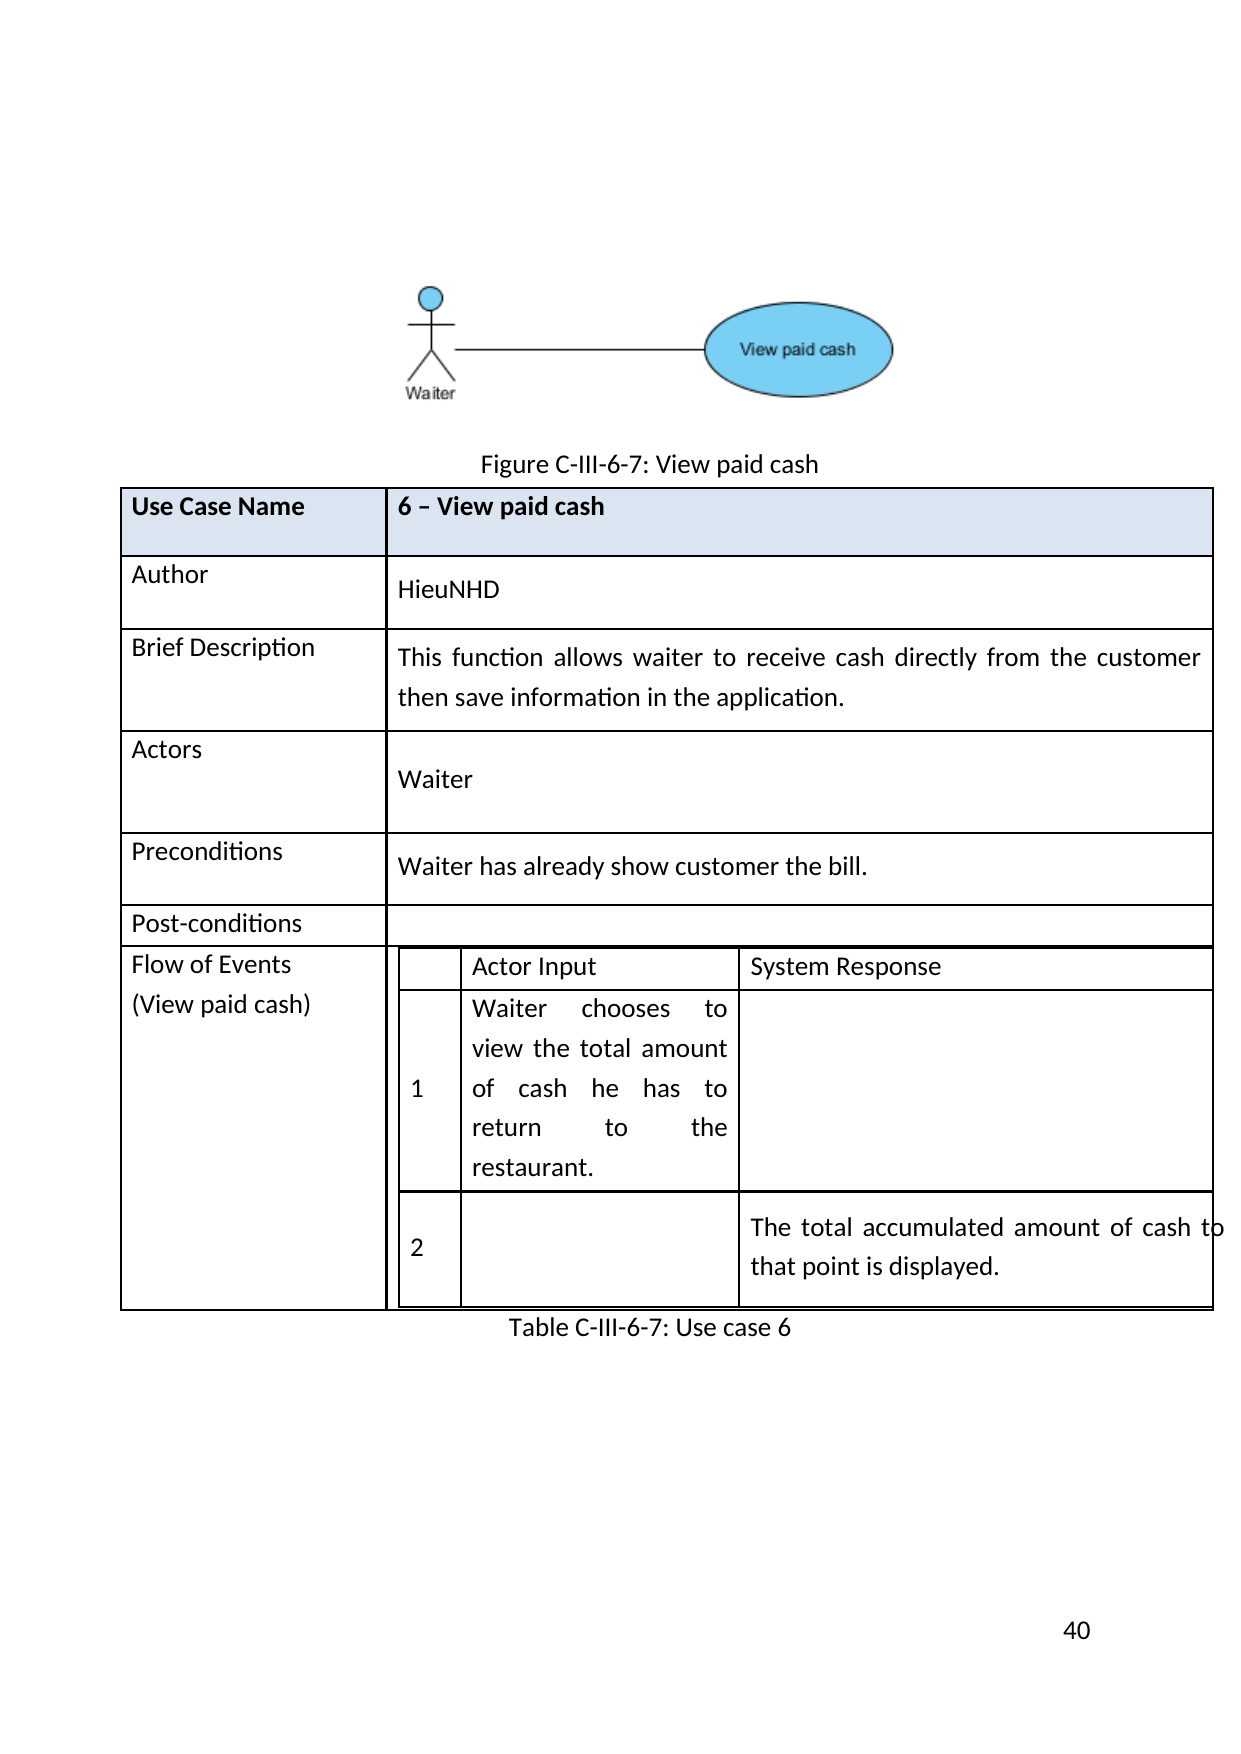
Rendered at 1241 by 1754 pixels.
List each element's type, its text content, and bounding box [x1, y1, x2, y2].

text Figure C-III-6-7: View paid cash [150, 447, 1090, 480]
table_cell This function allows waiter to receive cash directly from the customer then save information in the application. [388, 630, 1212, 730]
table_cell Flow of Events (View paid cash) [122, 947, 385, 1308]
table_cell [740, 991, 1212, 1190]
table_cell [740, 1193, 1212, 1306]
table_cell Author [122, 557, 385, 628]
table_cell Brief Description [122, 630, 385, 730]
table_cell Actors [122, 732, 385, 832]
table_cell [400, 949, 460, 989]
table_cell Waiter has already show customer the bill. [388, 834, 1212, 904]
table_header Use Case Name [122, 489, 385, 555]
text Table C-III-6-7: Use case 6 [150, 1311, 1090, 1343]
table_cell HieuNHD [388, 557, 1212, 628]
table_cell [388, 906, 1212, 945]
picture [395, 274, 906, 448]
table_cell [462, 991, 738, 1190]
table_header 6 – View paid cash [388, 489, 1212, 555]
table_cell [740, 949, 1212, 989]
table_cell [462, 949, 738, 989]
table_cell [462, 1193, 738, 1306]
table_cell Waiter [388, 732, 1212, 832]
table_cell Preconditions [122, 834, 385, 904]
table_cell [388, 947, 398, 1308]
table_cell Post-conditions [122, 906, 385, 945]
table_cell [400, 1193, 460, 1306]
table_cell [400, 991, 460, 1190]
